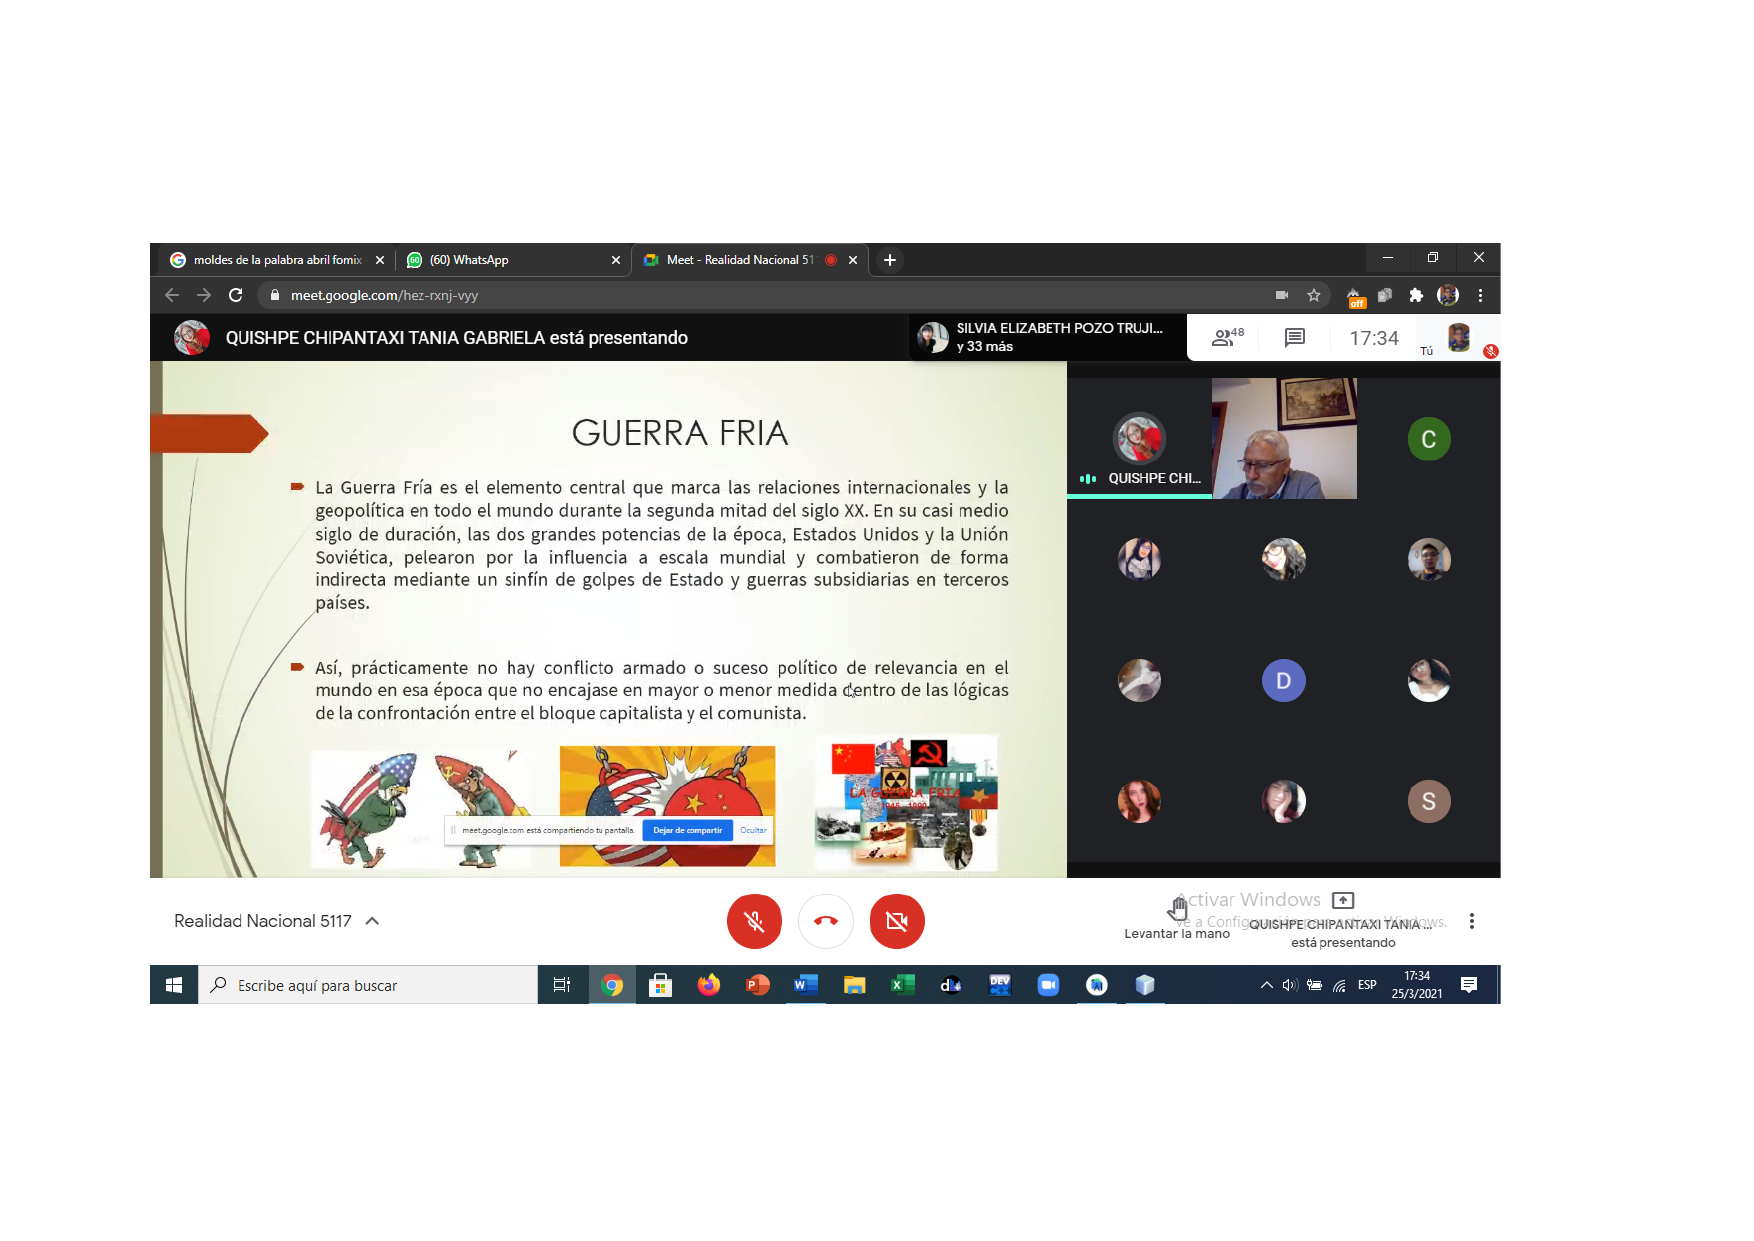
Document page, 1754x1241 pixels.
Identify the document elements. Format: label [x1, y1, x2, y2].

picture [150, 243, 1501, 1004]
